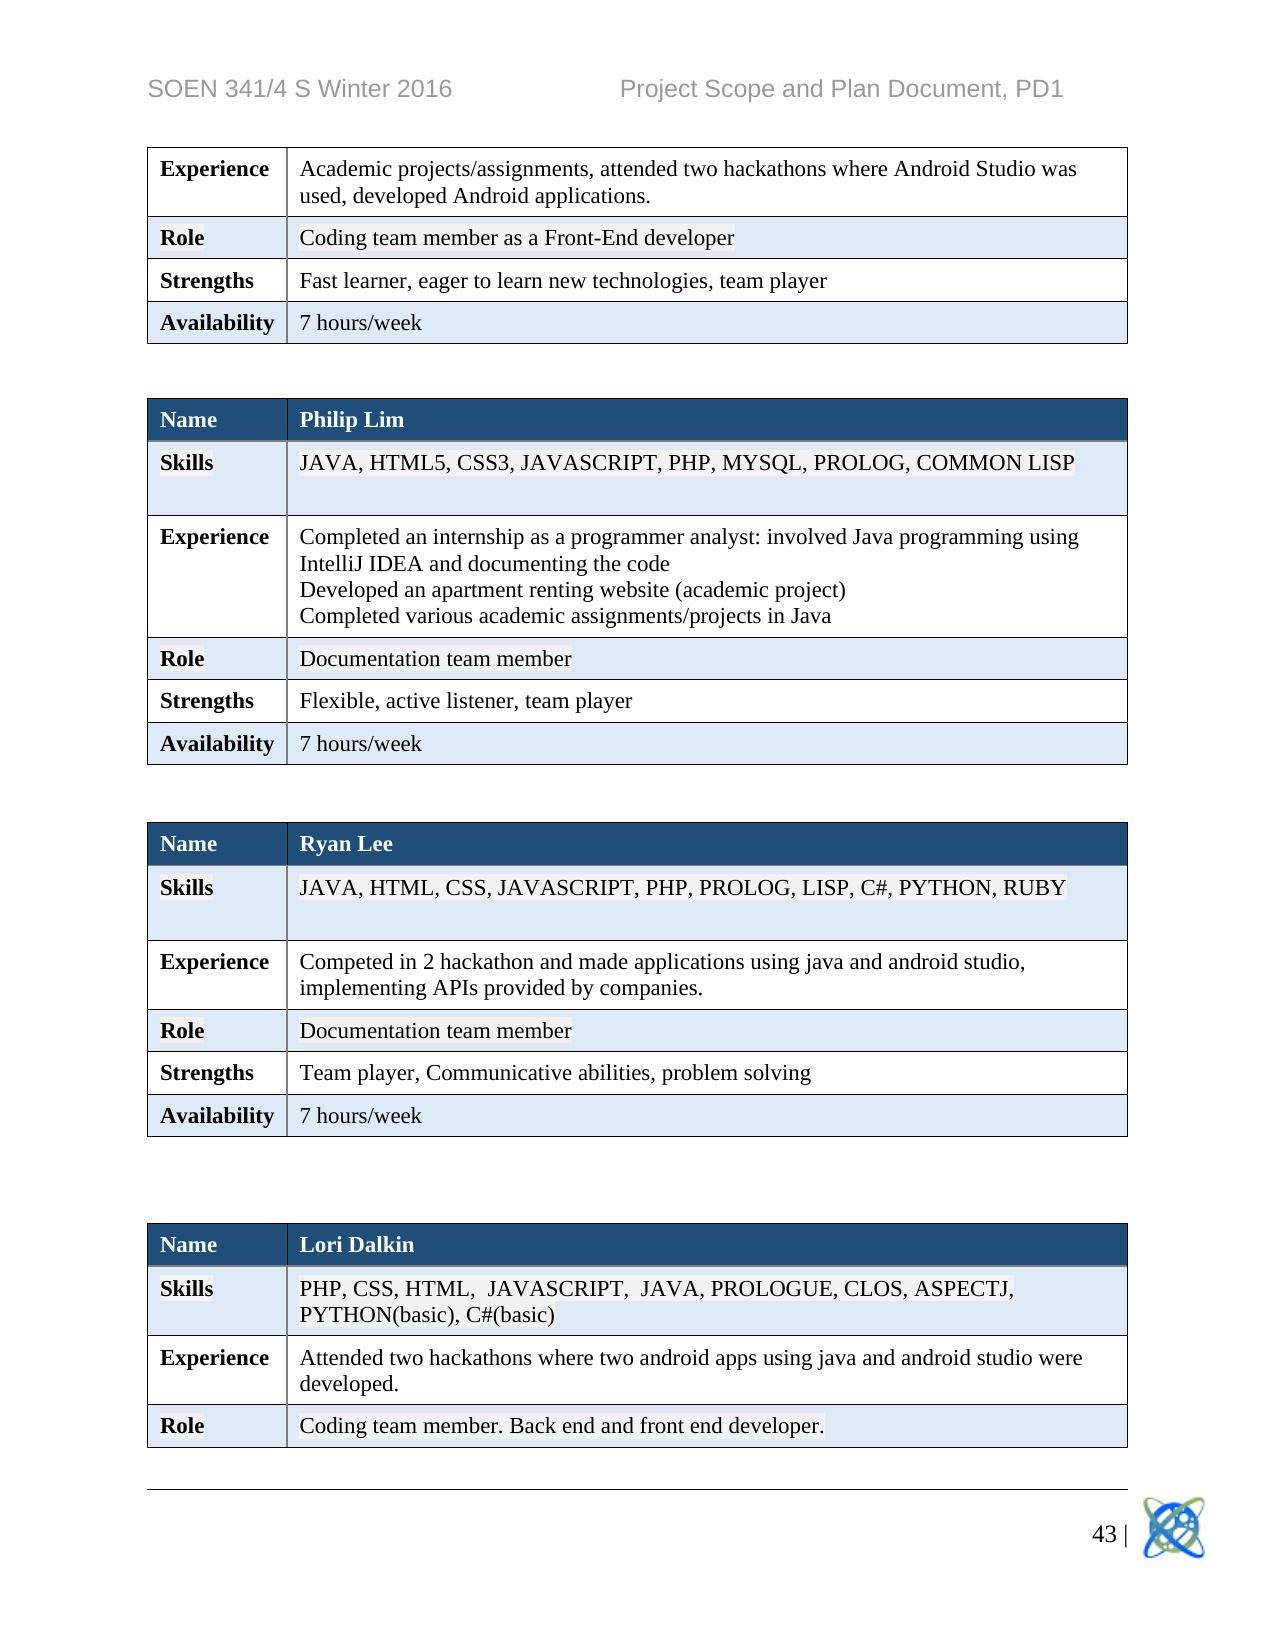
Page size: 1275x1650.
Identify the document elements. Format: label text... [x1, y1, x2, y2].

table_cell Strengths [148, 680, 286, 722]
table_cell Academic projects/assignments, attended two hackathons where Android Studio was used, developed Android applications. [288, 148, 1127, 216]
table_header Name [148, 1224, 287, 1265]
table_cell Documentation team member [288, 638, 1127, 679]
table_cell Role [148, 1010, 286, 1051]
table_cell Skills [148, 1267, 286, 1335]
table_header Philip Lim [288, 399, 1127, 440]
table_cell Skills [148, 442, 286, 515]
table_cell JAVA, HTML, CSS, JAVASCRIPT, PHP, PROLOG, LISP, C#, PYTHON, RUBY [288, 866, 1127, 940]
table_cell Fast learner, eager to learn new technologies, team player [288, 259, 1127, 301]
table_cell Strengths [148, 259, 286, 301]
table_cell Strengths [148, 1052, 286, 1093]
table_cell Completed an internship as a programmer analyst: involved Java programming using IntelliJ IDEA and documenting the code Developed an apartment renting website (academic project) Completed various academic assignments/projects in Java [288, 516, 1127, 637]
table_header Name [148, 823, 287, 865]
table_cell Flexible, active listener, team player [288, 680, 1127, 722]
table_cell Availability [148, 302, 286, 343]
table_cell Role [148, 217, 286, 258]
table_cell 7 hours/week [288, 1095, 1127, 1136]
table_cell JAVA, HTML5, CSS3, JAVASCRIPT, PHP, MYSQL, PROLOG, COMMON LISP [288, 442, 1127, 515]
table_cell Coding team member. Back end and front end developer. [288, 1405, 1127, 1447]
table_cell Experience [148, 516, 286, 637]
table_cell Availability [148, 1095, 286, 1136]
table_cell Coding team member as a Front-End developer [288, 217, 1127, 258]
table_cell Role [148, 638, 286, 679]
table_header Name [148, 399, 287, 440]
table_cell Experience [148, 1336, 286, 1404]
table_cell Competed in 2 hackathon and made applications using java and android studio, implementing APIs provided by companies. [288, 941, 1127, 1008]
table_cell Experience [148, 148, 286, 216]
table_cell Attended two hackathons where two android apps using java and android studio were developed. [288, 1336, 1127, 1404]
table_cell Skills [148, 866, 286, 940]
table_cell Team player, Communicative abilities, problem solving [288, 1052, 1127, 1093]
table_cell 7 hours/week [288, 302, 1127, 343]
table_cell Role [148, 1405, 286, 1447]
table_header Lori Dalkin [288, 1224, 1127, 1265]
table_cell 7 hours/week [288, 723, 1127, 764]
table_cell Experience [148, 941, 286, 1008]
table_cell Availability [148, 723, 286, 764]
picture [1123, 1490, 1224, 1566]
table_cell Documentation team member [288, 1010, 1127, 1051]
table_cell PHP, CSS, HTML, JAVASCRIPT, JAVA, PROLOGUE, CLOS, ASPECTJ, PYTHON(basic), C#(basic) [288, 1267, 1127, 1335]
table_header Ryan Lee [288, 823, 1127, 865]
